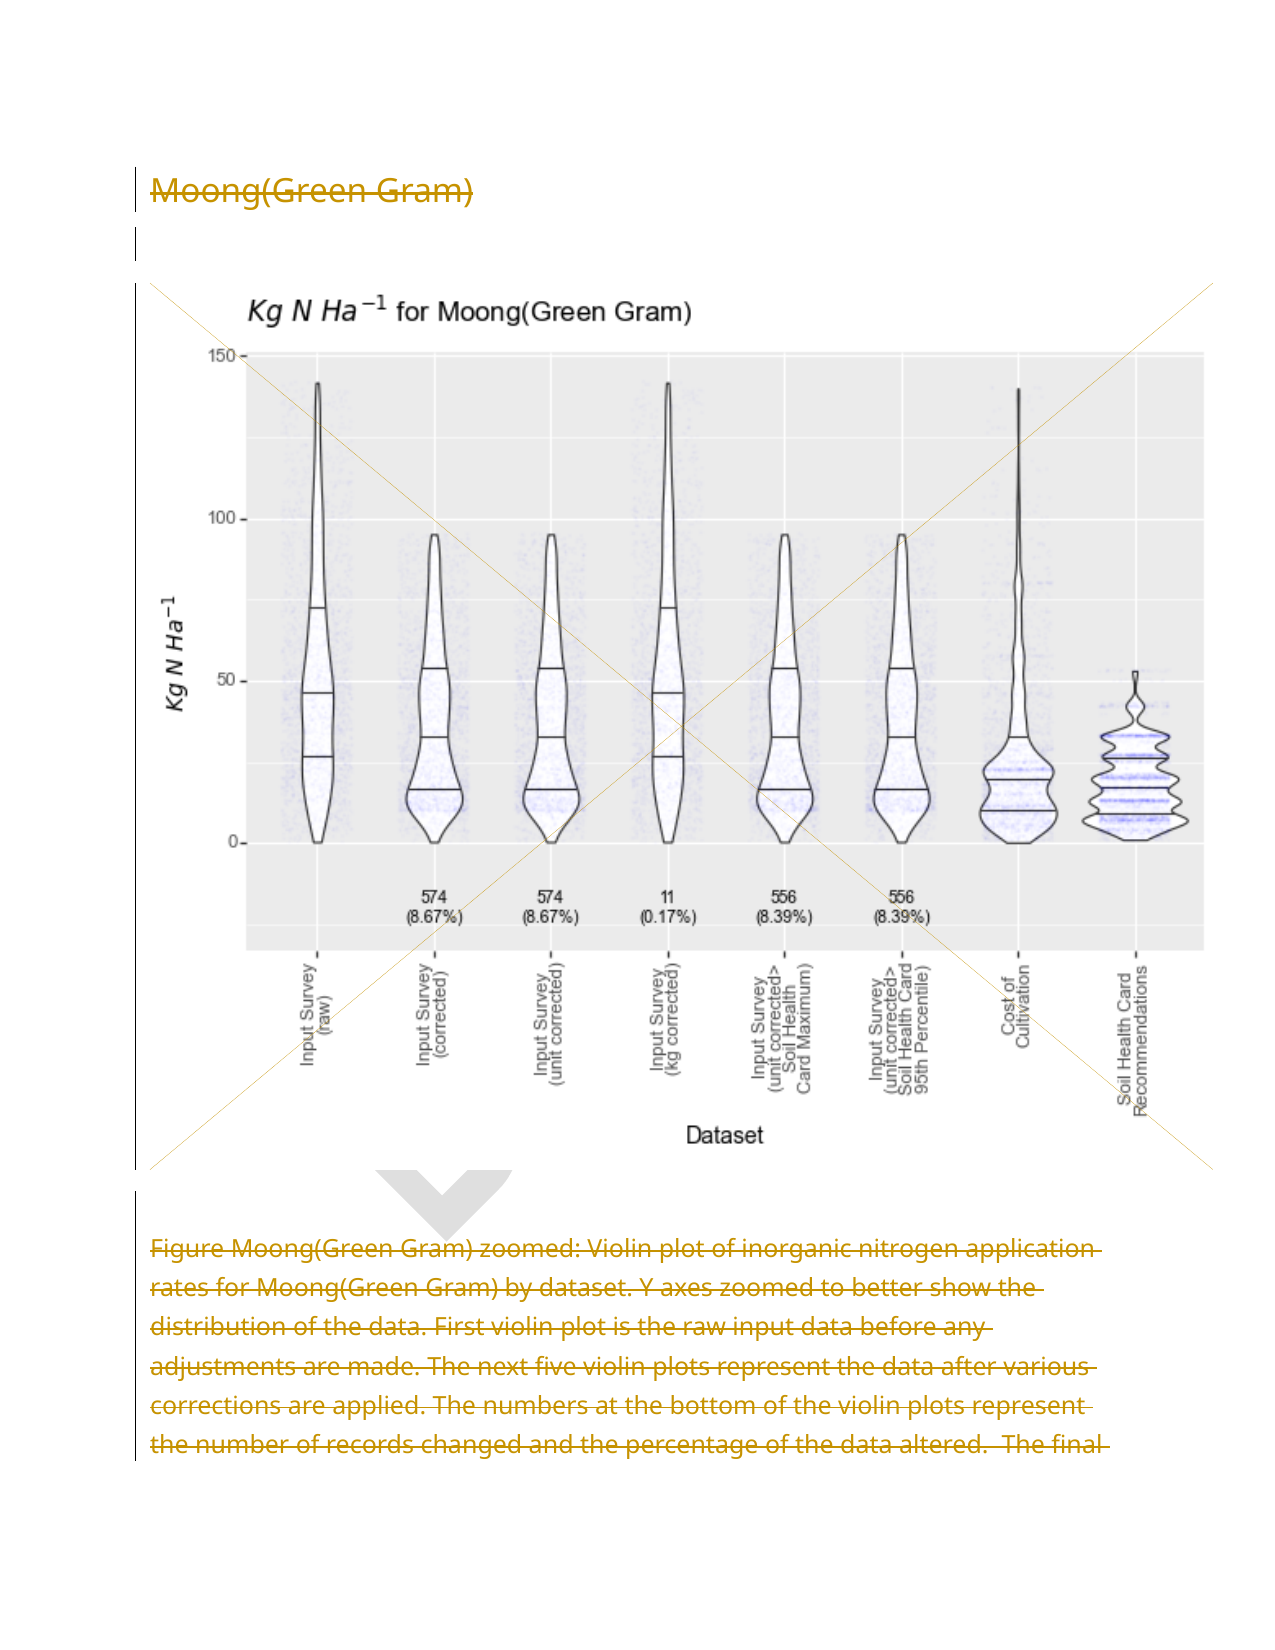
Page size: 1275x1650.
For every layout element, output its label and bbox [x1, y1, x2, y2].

picture [150, 284, 680, 1168]
picture [152, 283, 1211, 725]
picture [683, 284, 1213, 1168]
picture [151, 727, 1212, 1170]
